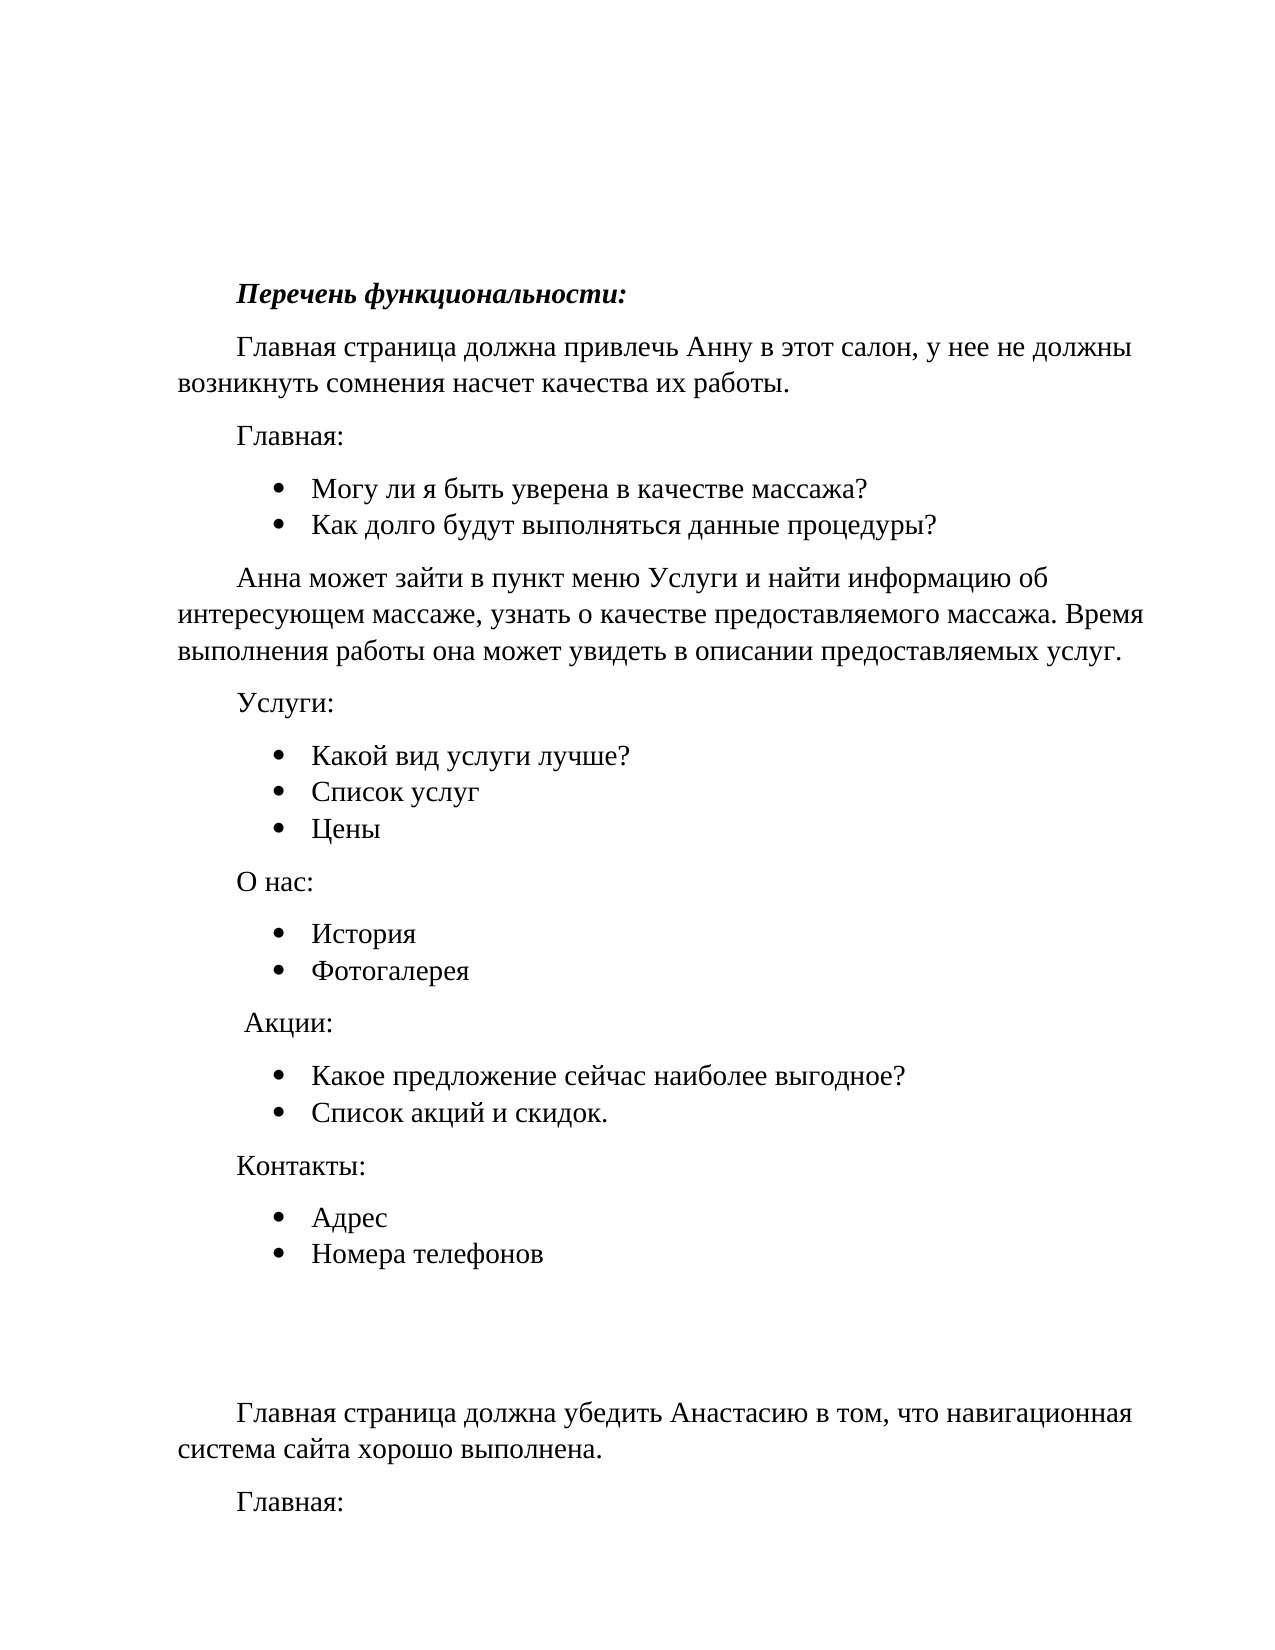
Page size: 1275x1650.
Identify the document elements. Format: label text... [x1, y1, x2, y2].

text Главная страница должна убедить Анастасию в том, что навигационная система сайта хорошо выполнена. [177, 1395, 1186, 1465]
text Контакты: [177, 1148, 1186, 1181]
list Могу ли я быть уверена в качестве массажа? [274, 471, 1186, 505]
text Услуги: [177, 685, 1186, 719]
list Адрес [274, 1200, 1186, 1234]
text Главная: [177, 418, 1186, 452]
text Главная: [177, 1484, 1186, 1518]
list Список услуг [274, 774, 1186, 808]
text Акции: [177, 1006, 1186, 1039]
text О нас: [236, 864, 1186, 897]
text Главная страница должна привлечь Анну в этот салон, у нее не должны возникнуть сомнения насчет качества их работы. [177, 329, 1186, 399]
list Цены [274, 811, 1186, 844]
list Какое предложение сейчас наиболее выгодное? [274, 1058, 1186, 1092]
list Фотогалерея [274, 953, 1186, 986]
list Список акций и скидок. [274, 1095, 1186, 1128]
text Перечень функциональности: [177, 277, 1186, 310]
list Номера телефонов [274, 1237, 1186, 1270]
list Какой вид услуги лучше? [274, 738, 1186, 772]
list История [274, 916, 1186, 950]
list Как долго будут выполняться данные процедуры? [274, 507, 1186, 541]
text Анна может зайти в пункт меню Услуги и найти информацию об интересующем массаже, узнать о качестве предоставляемого массажа. Время выполнения работы она может увидеть в описании предоставляемых услуг. [177, 560, 1186, 666]
